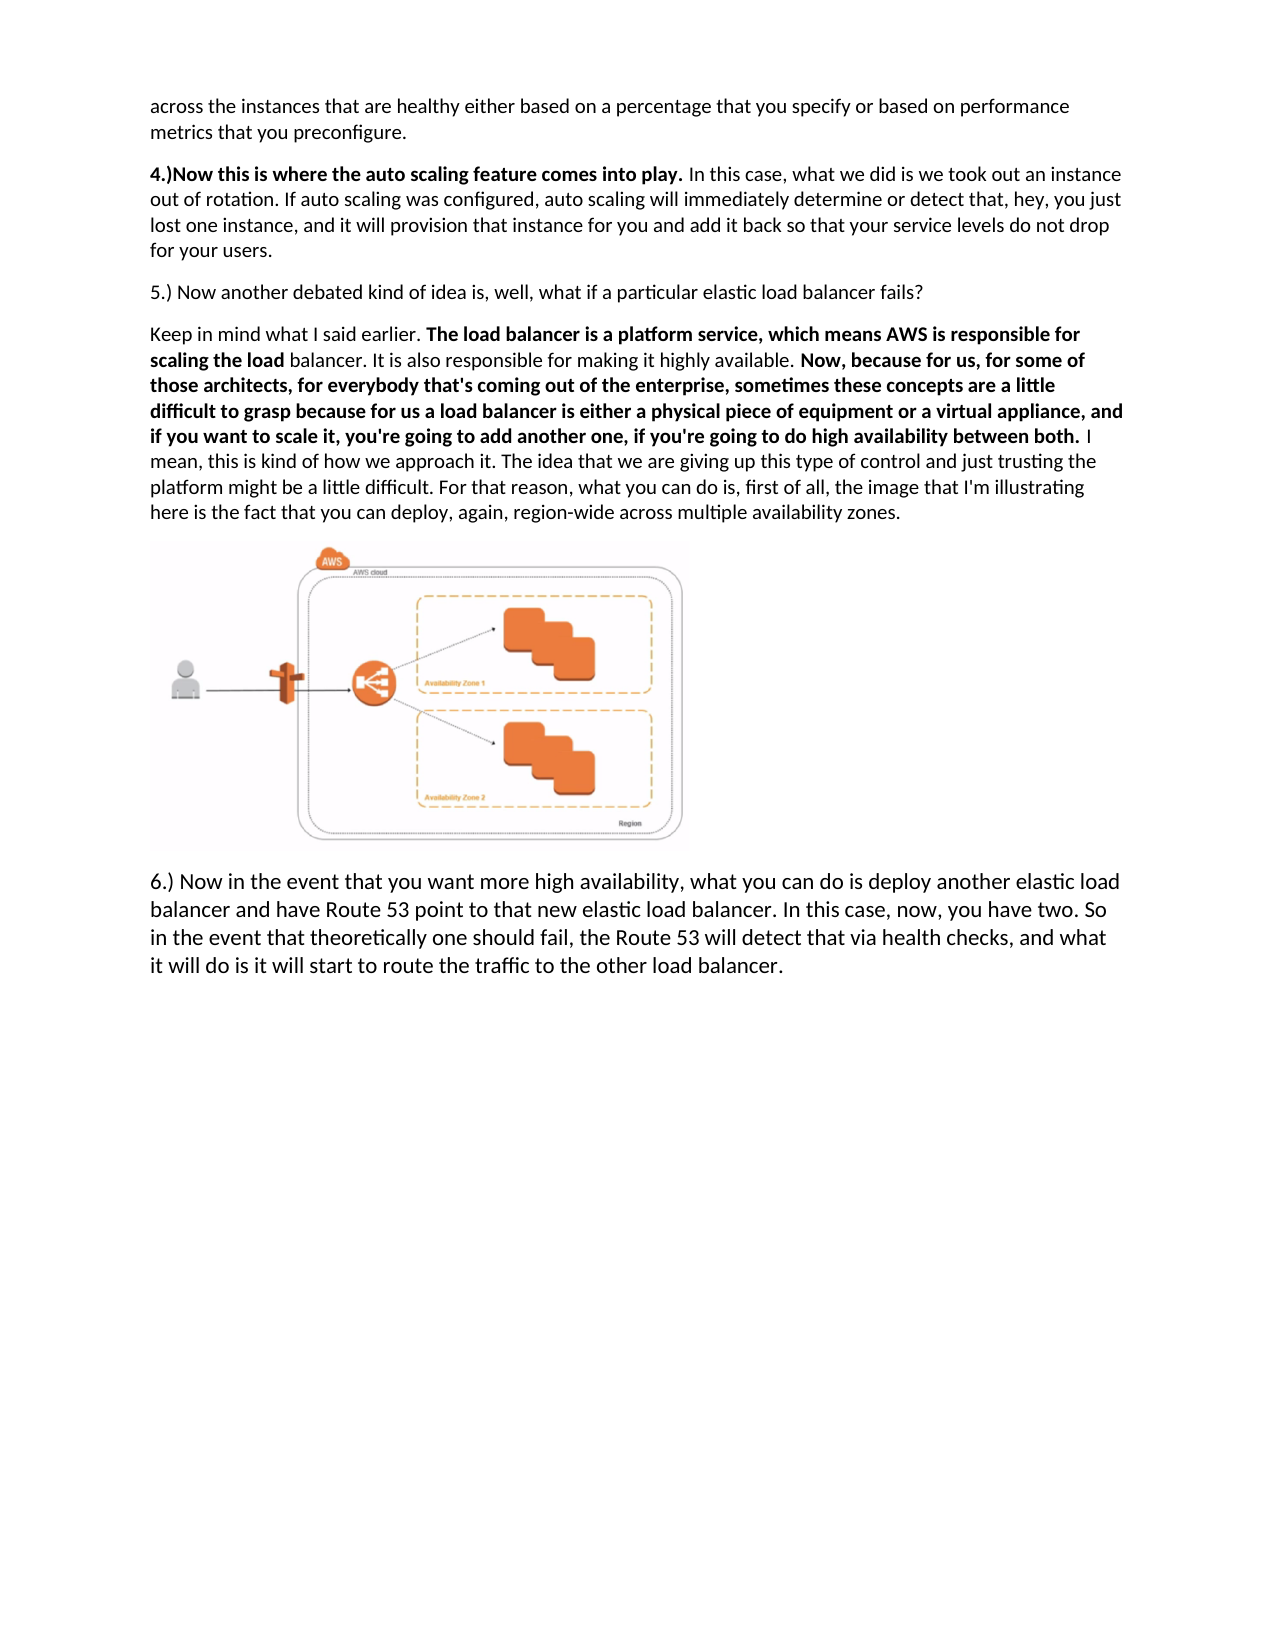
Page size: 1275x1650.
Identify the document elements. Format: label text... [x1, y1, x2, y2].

text 5.) Now another debated kind of idea is, well, what if a particular elastic load balancer fails? [150, 279, 1125, 305]
text 6.) Now in the event that you want more high availability, what you can do is deploy another elastic load balancer and have Route 53 point to that new elastic load balancer. In this case, now, you have two. So in the event that theoretically one should fail, the Route 53 will detect that via health checks, and what it will do is it will start to route the traffic to the other load balancer. [150, 867, 1125, 979]
picture [150, 541, 690, 851]
text Keep in mind what I said earlier. The load balancer is a platform service, which means AWS is responsible for scaling the load balancer. It is also responsible for making it highly available. Now, because for us, for some of those architects, for everybody that's coming out of the enterprise, sometimes these concepts are a little difficult to grasp because for us a load balancer is either a physical piece of equipment or a virtual appliance, and if you want to scale it, you're going to add another one, if you're going to do high availability between both. I mean, this is kind of how we approach it. The idea that we are giving up this type of control and just trusting the platform might be a little difficult. For that reason, what you can do is, first of all, the image that I'm illustrating here is the fact that you can deploy, again, region-wide across multiple availability zones. [150, 322, 1125, 525]
text 4.)Now this is where the auto scaling feature comes into play. In this case, what we did is we took out an instance out of rotation. If auto scaling was configured, auto scaling will immediately determine or detect that, hey, you just lost one instance, and it will provision that instance for you and add it back so that your service levels do not drop for your users. [150, 161, 1125, 263]
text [150, 94, 1125, 144]
